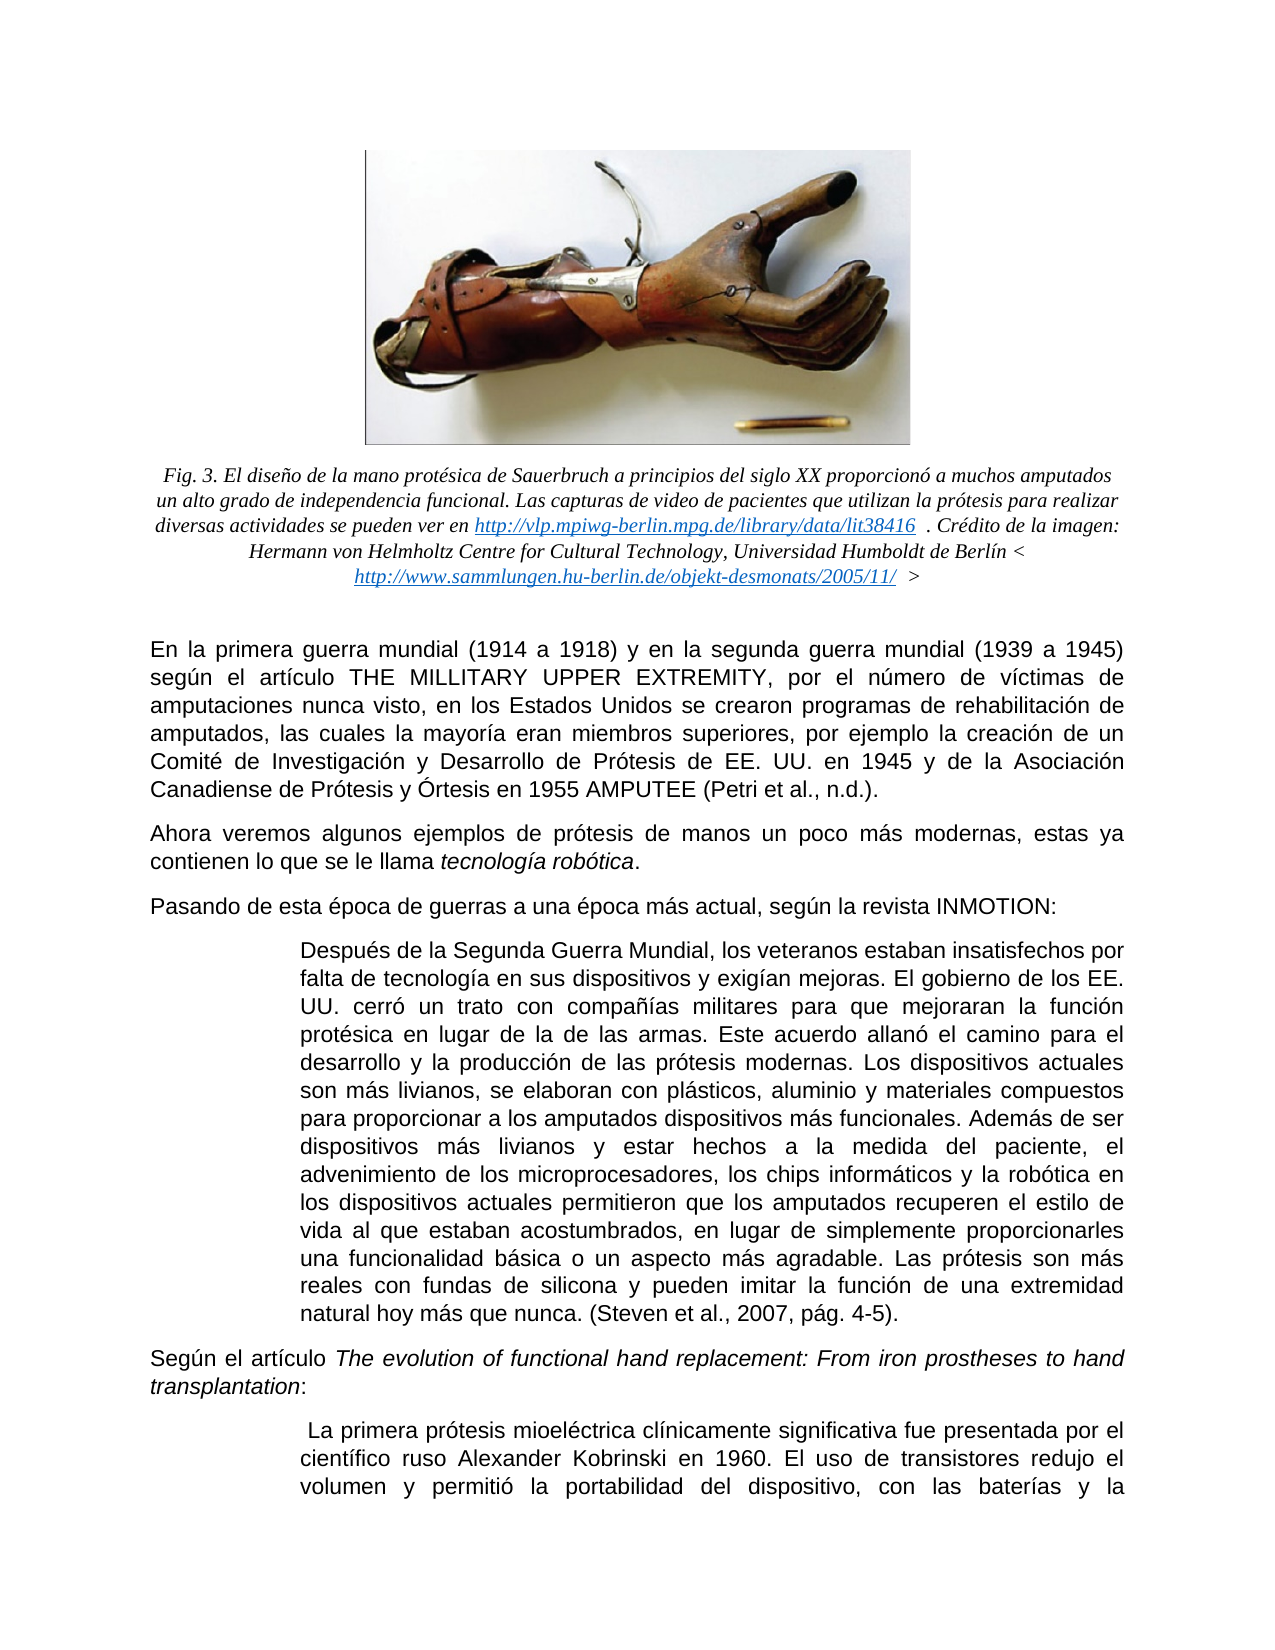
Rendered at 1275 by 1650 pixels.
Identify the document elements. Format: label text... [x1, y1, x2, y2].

text Pasando de esta época de guerras a una época más actual, según la revista INMOTION: [150, 893, 1125, 919]
text Fig. 3. El diseño de la mano protésica de Sauerbruch a principios del siglo XX proporcionó a muchos amputados un alto grado de independencia funcional. Las capturas de video de pacientes que utilizan la prótesis para realizar diversas actividades se pueden ver en http://vlp.mpiwg-berlin.mpg.de/library/data/lit38416 . Crédito de la imagen: Hermann von Helmholtz Centre for Cultural Technology, Universidad Humboldt de Berlín < http://www.sammlungen.hu-berlin.de/objekt-desmonats/2005/11/ > [150, 462, 1125, 618]
text En la primera guerra mundial (1914 a 1918) y en la segunda guerra mundial (1939 a 1945) según el artículo THE MILLITARY UPPER EXTREMITY, por el número de víctimas de amputaciones nunca visto, en los Estados Unidos se crearon programas de rehabilitación de amputados, las cuales la mayoría eran miembros superiores, por ejemplo la creación de un Comité de Investigación y Desarrollo de Prótesis de EE. UU. en 1945 y de la Asociación Canadiense de Prótesis y Órtesis en 1955 AMPUTEE . [150, 636, 1125, 802]
text Ahora veremos algunos ejemplos de prótesis de manos un poco más modernas, estas ya contienen lo que se le llama tecnología robótica. [150, 820, 1125, 875]
picture [364, 150, 911, 445]
text Después de la Segunda Guerra Mundial, los veteranos estaban insatisfechos por falta de tecnología en sus dispositivos y exigían mejoras. El gobierno de los EE. UU. cerró un trato con compañías militares para que mejoraran la función protésica en lugar de la de las armas. Este acuerdo allanó el camino para el desarrollo y la producción de las prótesis modernas. Los dispositivos actuales son más livianos, se elaboran con plásticos, aluminio y materiales compuestos para proporcionar a los amputados dispositivos más funcionales. Además de ser dispositivos más livianos y estar hechos a la medida del paciente, el advenimiento de los microprocesadores, los chips informáticos y la robótica en los dispositivos actuales permitieron que los amputados recuperen el estilo de vida al que estaban acostumbrados, en lugar de simplemente proporcionarles una funcionalidad básica o un aspecto más agradable. Las prótesis son más reales con fundas de silicona y pueden imitar la función de una extremidad natural hoy más que nunca. . [300, 937, 1125, 1327]
text Según el artículo The evolution of functional hand replacement: From iron prostheses to hand transplantation: [150, 1345, 1125, 1399]
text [300, 1417, 1125, 1500]
